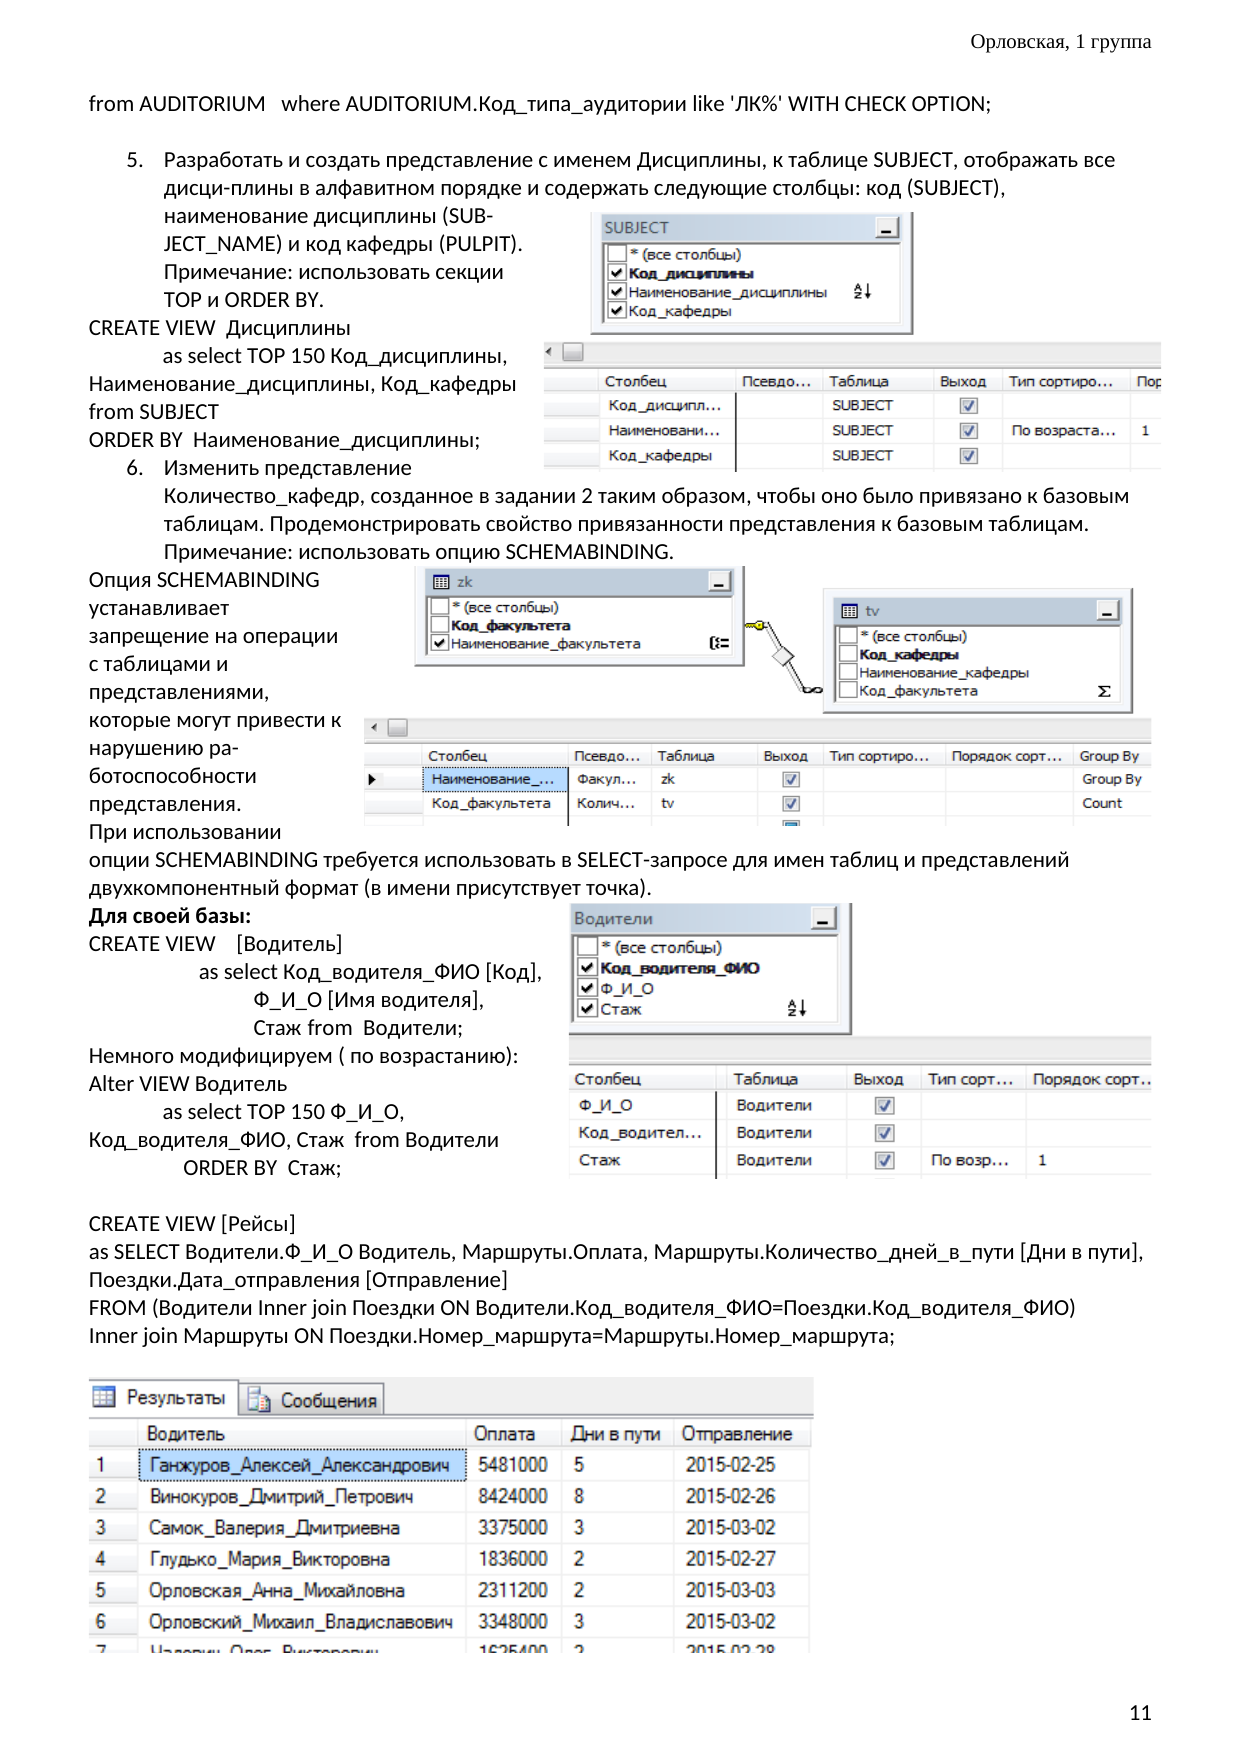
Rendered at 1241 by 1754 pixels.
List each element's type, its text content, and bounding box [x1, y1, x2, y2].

text CREATE VIEW [Водитель] [89, 929, 568, 957]
picture [364, 566, 1152, 826]
list Изменить представление Количество_кафедр, созданное в задании 2 таким образом, чтобы оно было привязано к базовым таблицам. Продемонстрировать свойство привязанности представления к базовым таблицам. Примечание: использовать опцию SCHEMABINDING. [126, 453, 1152, 565]
text Ф_И_О [Имя водителя], [89, 985, 568, 1013]
list Разработать и создать представление с именем Дисциплины, к таблице SUBJECT, отображать все дисци-плины в алфавитном порядке и содержать следующие столбцы: код (SUBJECT), наименование дисциплины (SUB-JECT_NAME) и код кафедры (PULPIT). Примечание: использовать секции TOP и ORDER BY. [126, 145, 1152, 313]
text Alter VIEW Водитель [89, 1069, 568, 1097]
text as select Код_водителя_ФИО [Код], [89, 957, 568, 985]
text Немного модифицируем ( по возрастанию): [89, 1041, 568, 1069]
text from AUDITORIUM where AUDITORIUM.Код_типа_аудитории like 'ЛК%' WITH CHECK OPTION; [89, 89, 1152, 117]
text ORDER BY Стаж; [89, 1153, 1152, 1181]
text FROM (Водители Inner join Поездки ON Водители.Код_водителя_ФИО=Поездки.Код_водителя_ФИО) [89, 1293, 1152, 1322]
text При использовании опции SCHEMABINDING требуется использовать в SELECT-запросе для имен таблиц и представлений двухкомпонентный формат (в имени присутствует точка). [89, 817, 1152, 901]
text as SELECT Водители.Ф_И_О Водитель, Маршруты.Оплата, Маршруты.Количество_дней_в_пути [Дни в пути], Поездки.Дата_отправления [Отправление] [89, 1237, 1152, 1293]
text Стаж from Водители; [89, 1013, 568, 1041]
text as select TOP 150 Ф_И_О, Код_водителя_ФИО, Стаж from Водители [89, 1097, 568, 1153]
text Inner join Маршруты ON Поездки.Номер_маршрута=Маршруты.Номер_маршрута; [89, 1322, 1152, 1349]
picture [88, 1377, 814, 1653]
text ORDER BY Наименование_дисциплины; [89, 425, 543, 453]
text Для своей базы: [89, 901, 1152, 929]
picture [543, 212, 1162, 472]
picture [568, 903, 1152, 1179]
text CREATE VIEW Дисциплины [89, 313, 543, 341]
text CREATE VIEW [Рейсы] [89, 1209, 1152, 1237]
text as select TOP 150 Код_дисциплины, Наименование_дисциплины, Код_кафедры from SUBJECT [89, 341, 543, 425]
